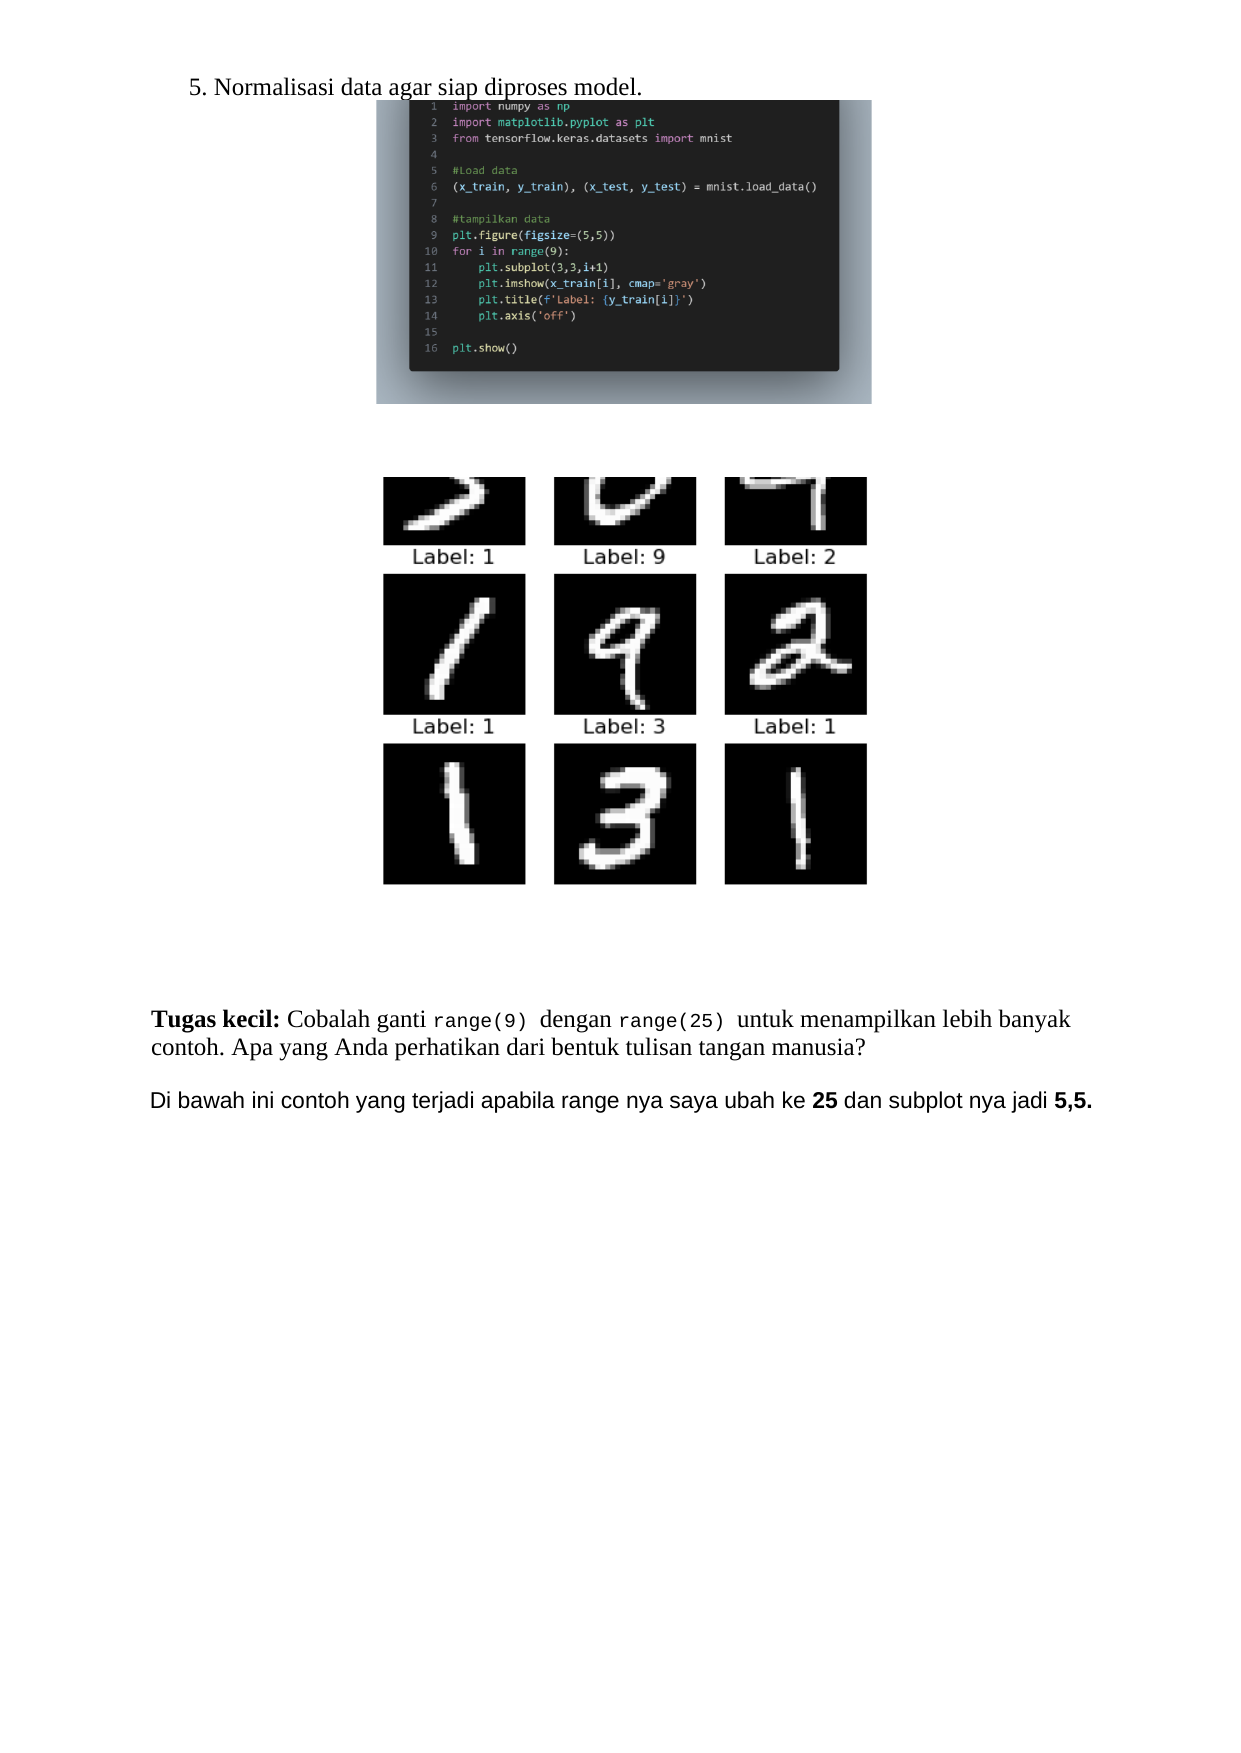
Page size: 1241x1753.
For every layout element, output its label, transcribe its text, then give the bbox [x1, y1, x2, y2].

picture [376, 100, 872, 404]
picture [371, 477, 877, 897]
text 5. Normalisasi data agar siap diproses model. [189, 72, 1097, 101]
text Di bawah ini contoh yang terjadi apabila range nya saya ubah ke 25 dan subplot nya jadi 5,5. [149, 1087, 1097, 1114]
text Tugas kecil: Cobalah ganti range(9) dengan range(25) untuk menampilkan lebih banyak contoh. Apa yang Anda perhatikan dari bentuk tulisan tangan manusia? [151, 1004, 1097, 1061]
